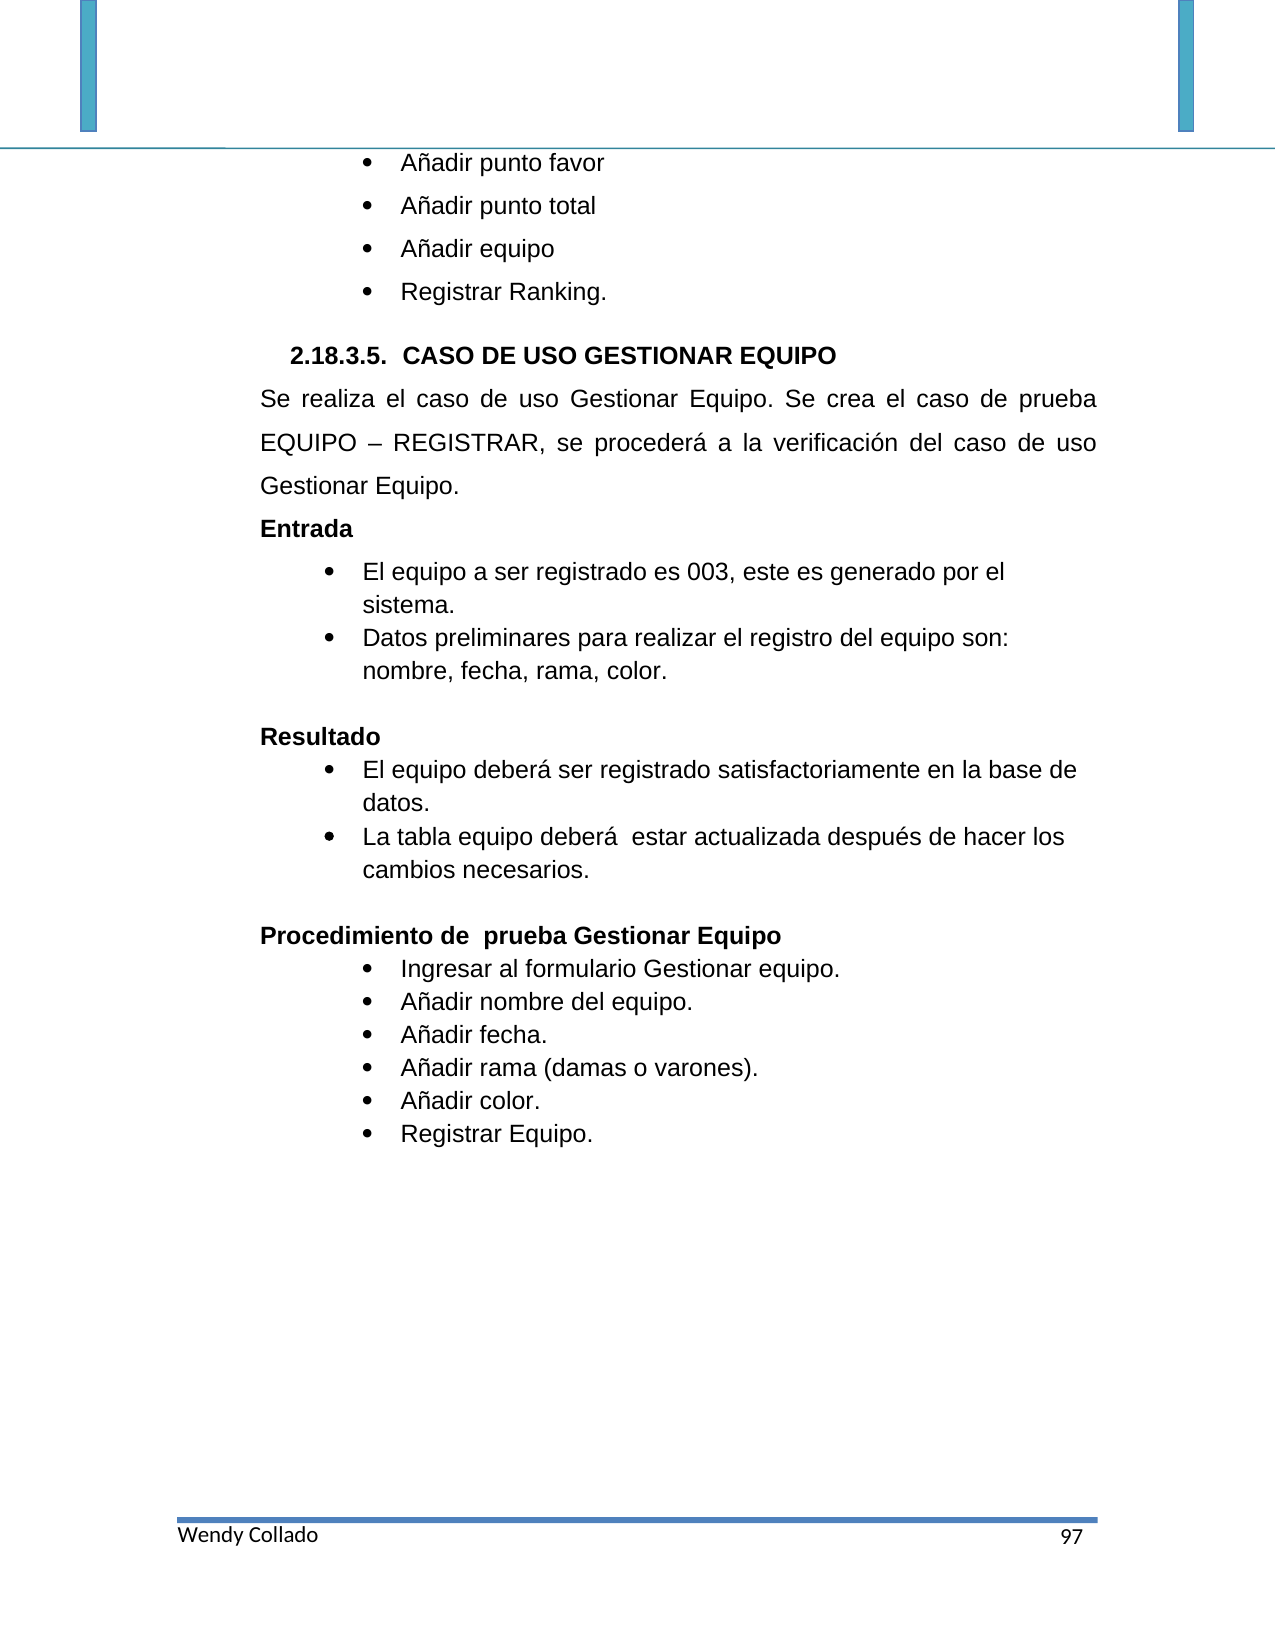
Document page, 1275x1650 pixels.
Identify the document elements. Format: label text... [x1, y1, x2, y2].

list Registrar Equipo. [363, 1119, 1098, 1148]
list Añadir equipo [363, 234, 1098, 263]
list Añadir color. [363, 1086, 1098, 1115]
list Resultado [260, 722, 1098, 751]
list Procedimiento de prueba Gestionar Equipo [260, 921, 1098, 949]
list Añadir punto total [363, 191, 1098, 220]
list CASO DE USO GESTIONAR EQUIPO [290, 341, 1098, 370]
list El equipo deberá ser registrado satisfactoriamente en la base de datos. [325, 755, 1098, 817]
list Se realiza el caso de uso Gestionar Equipo. Se crea el caso de prueba EQUIPO – REGISTRAR, se procederá a la verificación del caso de uso Gestionar Equipo. [260, 384, 1098, 499]
list Añadir fecha. [363, 1020, 1098, 1049]
list La tabla equipo deberá estar actualizada después de hacer los cambios necesarios. [325, 821, 1098, 883]
list Añadir punto favor [363, 148, 1098, 176]
list Ingresar al formulario Gestionar equipo. [363, 954, 1098, 982]
list Entrada [260, 514, 1098, 543]
list El equipo a ser registrado es 003, este es generado por el sistema. [325, 557, 1098, 619]
list Registrar Ranking. [363, 277, 1098, 306]
list Añadir nombre del equipo. [363, 987, 1098, 1016]
list Añadir rama (damas o varones). [363, 1053, 1098, 1082]
list Datos preliminares para realizar el registro del equipo son: nombre, fecha, rama, color. [325, 623, 1098, 685]
